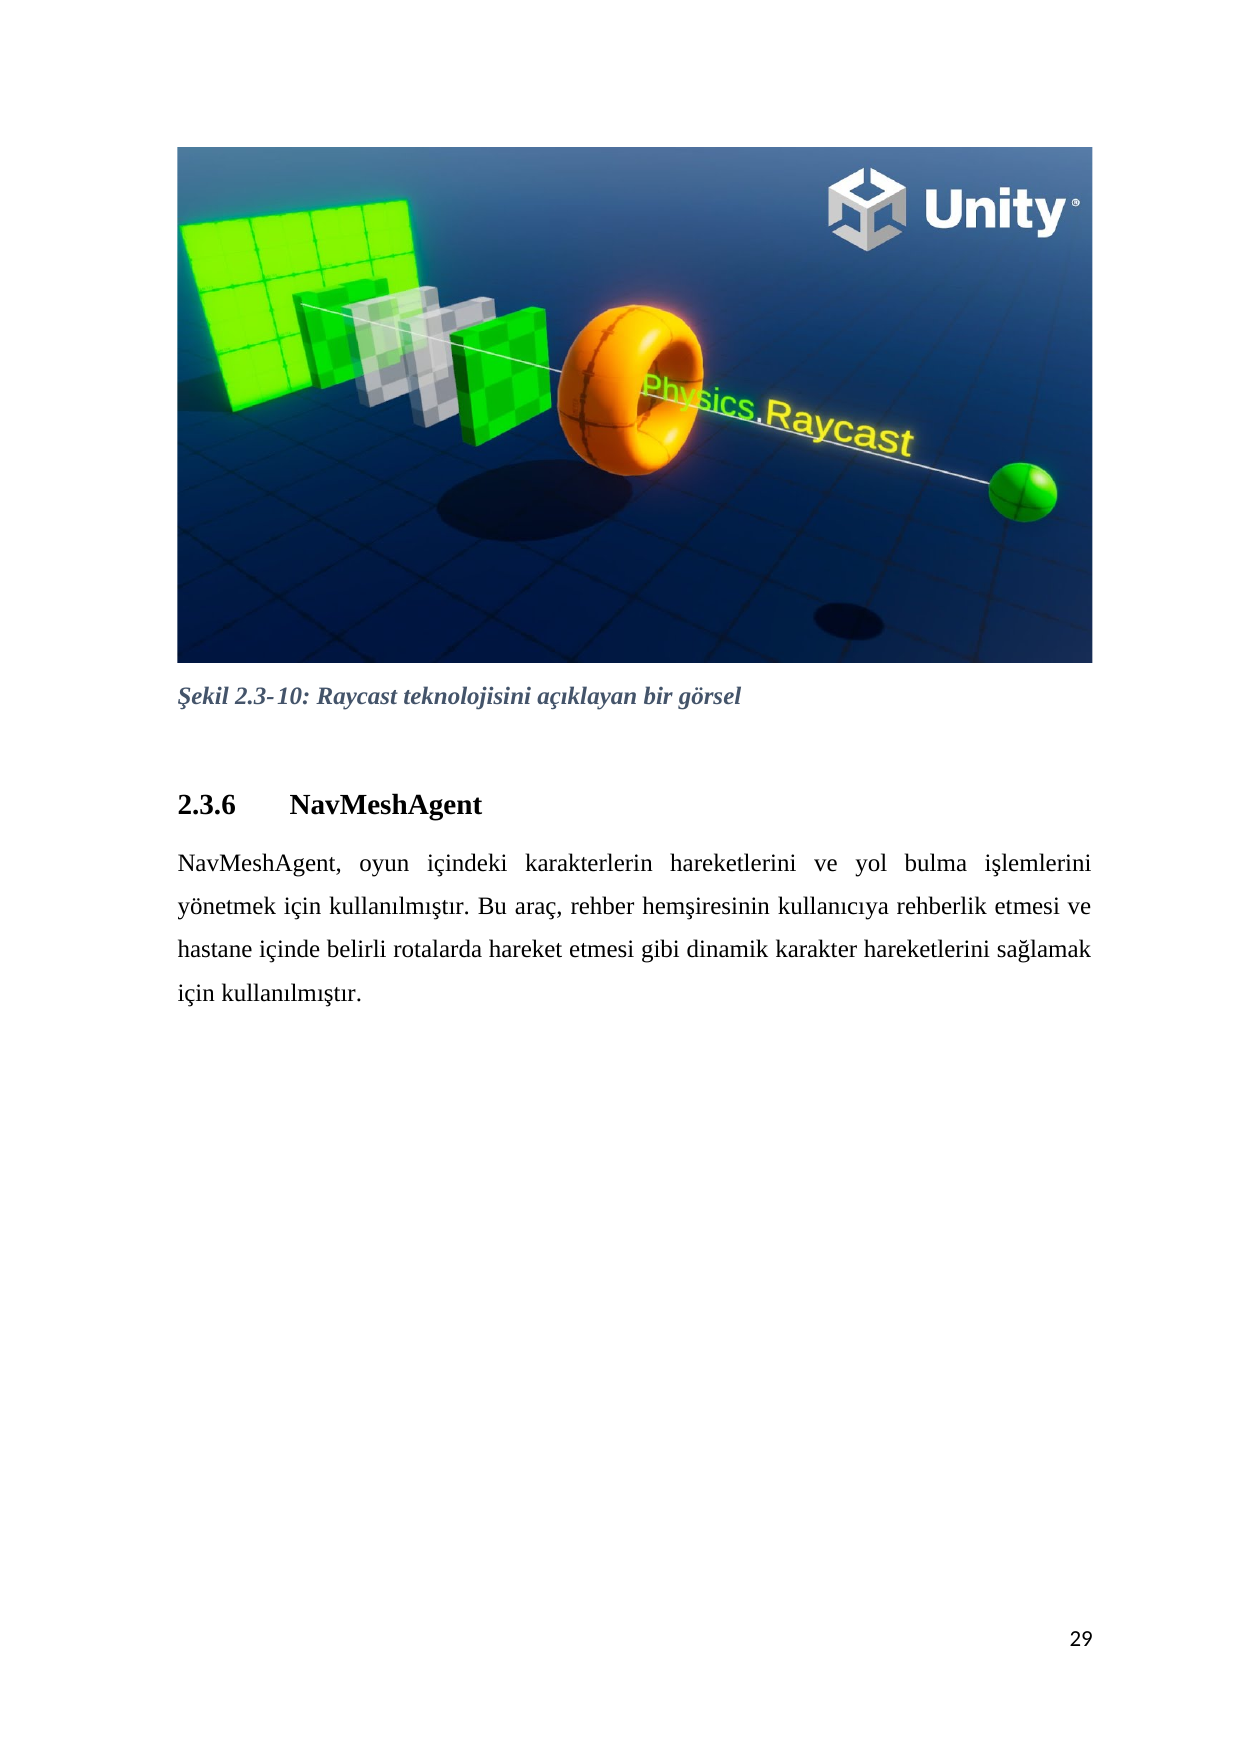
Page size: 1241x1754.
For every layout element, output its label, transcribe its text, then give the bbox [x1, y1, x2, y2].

picture [177, 386, 186, 395]
subtitle NavMeshAgent [177, 787, 1092, 821]
text NavMeshAgent, oyun içindeki karakterlerin hareketlerini ve yol bulma işlemlerini yönetmek için kullanılmıştır. Bu araç, rehber hemşiresinin kullanıcıya rehberlik etmesi ve hastane içinde belirli rotalarda hareket etmesi gibi dinamik karakter hareketlerini sağlamak için kullanılmıştır. [177, 848, 1092, 1006]
picture [177, 369, 187, 379]
picture [177, 147, 1093, 663]
